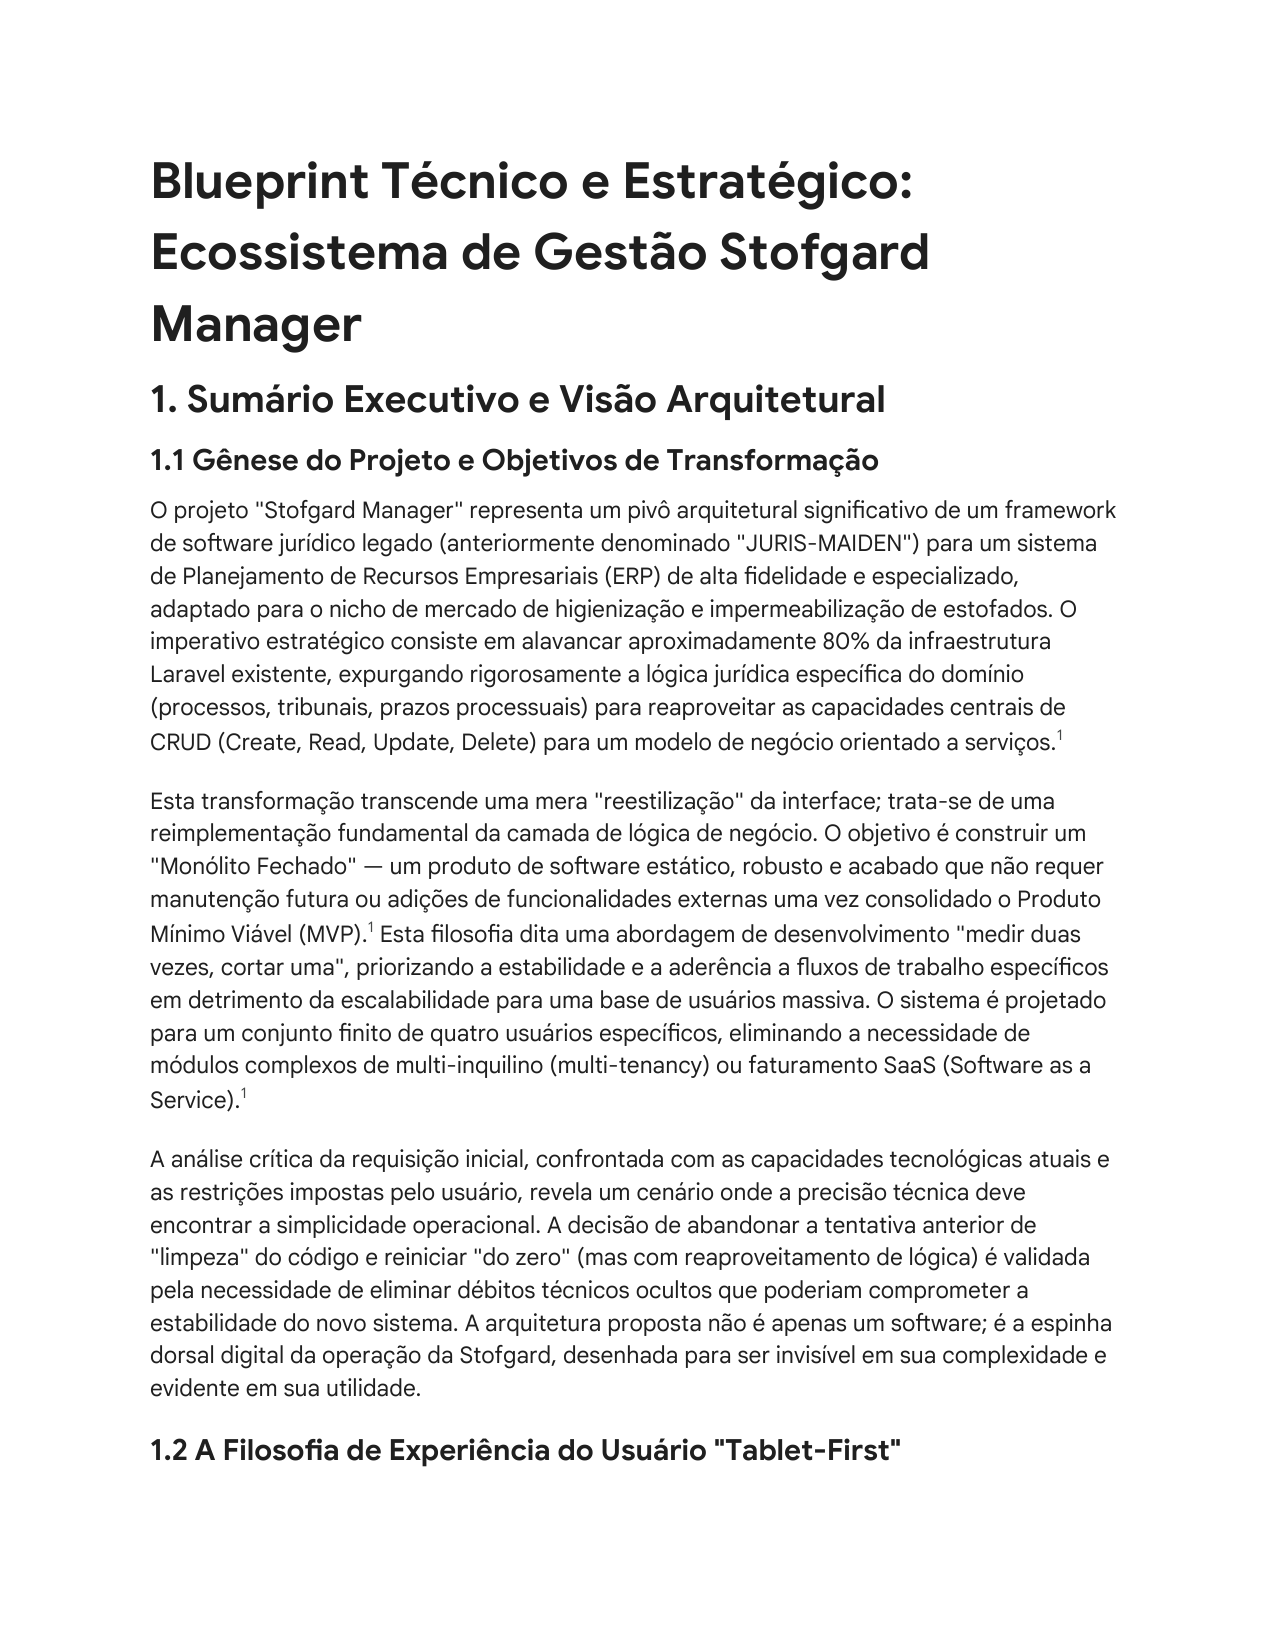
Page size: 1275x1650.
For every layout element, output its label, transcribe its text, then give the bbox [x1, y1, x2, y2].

subtitle Blueprint Técnico e Estratégico: Ecossistema de Gestão Stofgard Manager [150, 150, 1125, 355]
subtitle 1. Sumário Executivo e Visão Arquitetural [150, 377, 1125, 423]
subtitle 1.1 Gênese do Projeto e Objetivos de Transformação [150, 443, 1125, 479]
text A análise crítica da requisição inicial, confrontada com as capacidades tecnológicas atuais e as restrições impostas pelo usuário, revela um cenário onde a precisão técnica deve encontrar a simplicidade operacional. A decisão de abandonar a tentativa anterior de "limpeza" do código e reiniciar "do zero" (mas com reaproveitamento de lógica) é validada pela necessidade de eliminar débitos técnicos ocultos que poderiam comprometer a estabilidade do novo sistema. A arquitetura proposta não é apenas um software; é a espinha dorsal digital da operação da Stofgard, desenhada para ser invisível em sua complexidade e evidente em sua utilidade. [150, 1145, 1125, 1403]
subtitle 1.2 A Filosofia de Experiência do Usuário "Tablet-First" [150, 1432, 1125, 1469]
text O projeto "Stofgard Manager" representa um pivô arquitetural significativo de um framework de software jurídico legado (anteriormente denominado "JURIS-MAIDEN") para um sistema de Planejamento de Recursos Empresariais (ERP) de alta fidelidade e especializado, adaptado para o nicho de mercado de higienização e impermeabilização de estofados. O imperativo estratégico consiste em alavancar aproximadamente 80% da infraestrutura Laravel existente, expurgando rigorosamente a lógica jurídica específica do domínio (processos, tribunais, prazos processuais) para reaproveitar as capacidades centrais de CRUD (Create, Read, Update, Delete) para um modelo de negócio orientado a serviços.1 [150, 497, 1125, 757]
text Esta transformação transcende uma mera "reestilização" da interface; trata-se de uma reimplementação fundamental da camada de lógica de negócio. O objetivo é construir um "Monólito Fechado" — um produto de software estático, robusto e acabado que não requer manutenção futura ou adições de funcionalidades externas uma vez consolidado o Produto Mínimo Viável (MVP).1 Esta filosofia dita uma abordagem de desenvolvimento "medir duas vezes, cortar uma", priorizando a estabilidade e a aderência a fluxos de trabalho específicos em detrimento da escalabilidade para uma base de usuários massiva. O sistema é projetado para um conjunto finito de quatro usuários específicos, eliminando a necessidade de módulos complexos de multi-inquilino (multi-tenancy) ou faturamento SaaS (Software as a Service).1 [150, 787, 1125, 1116]
